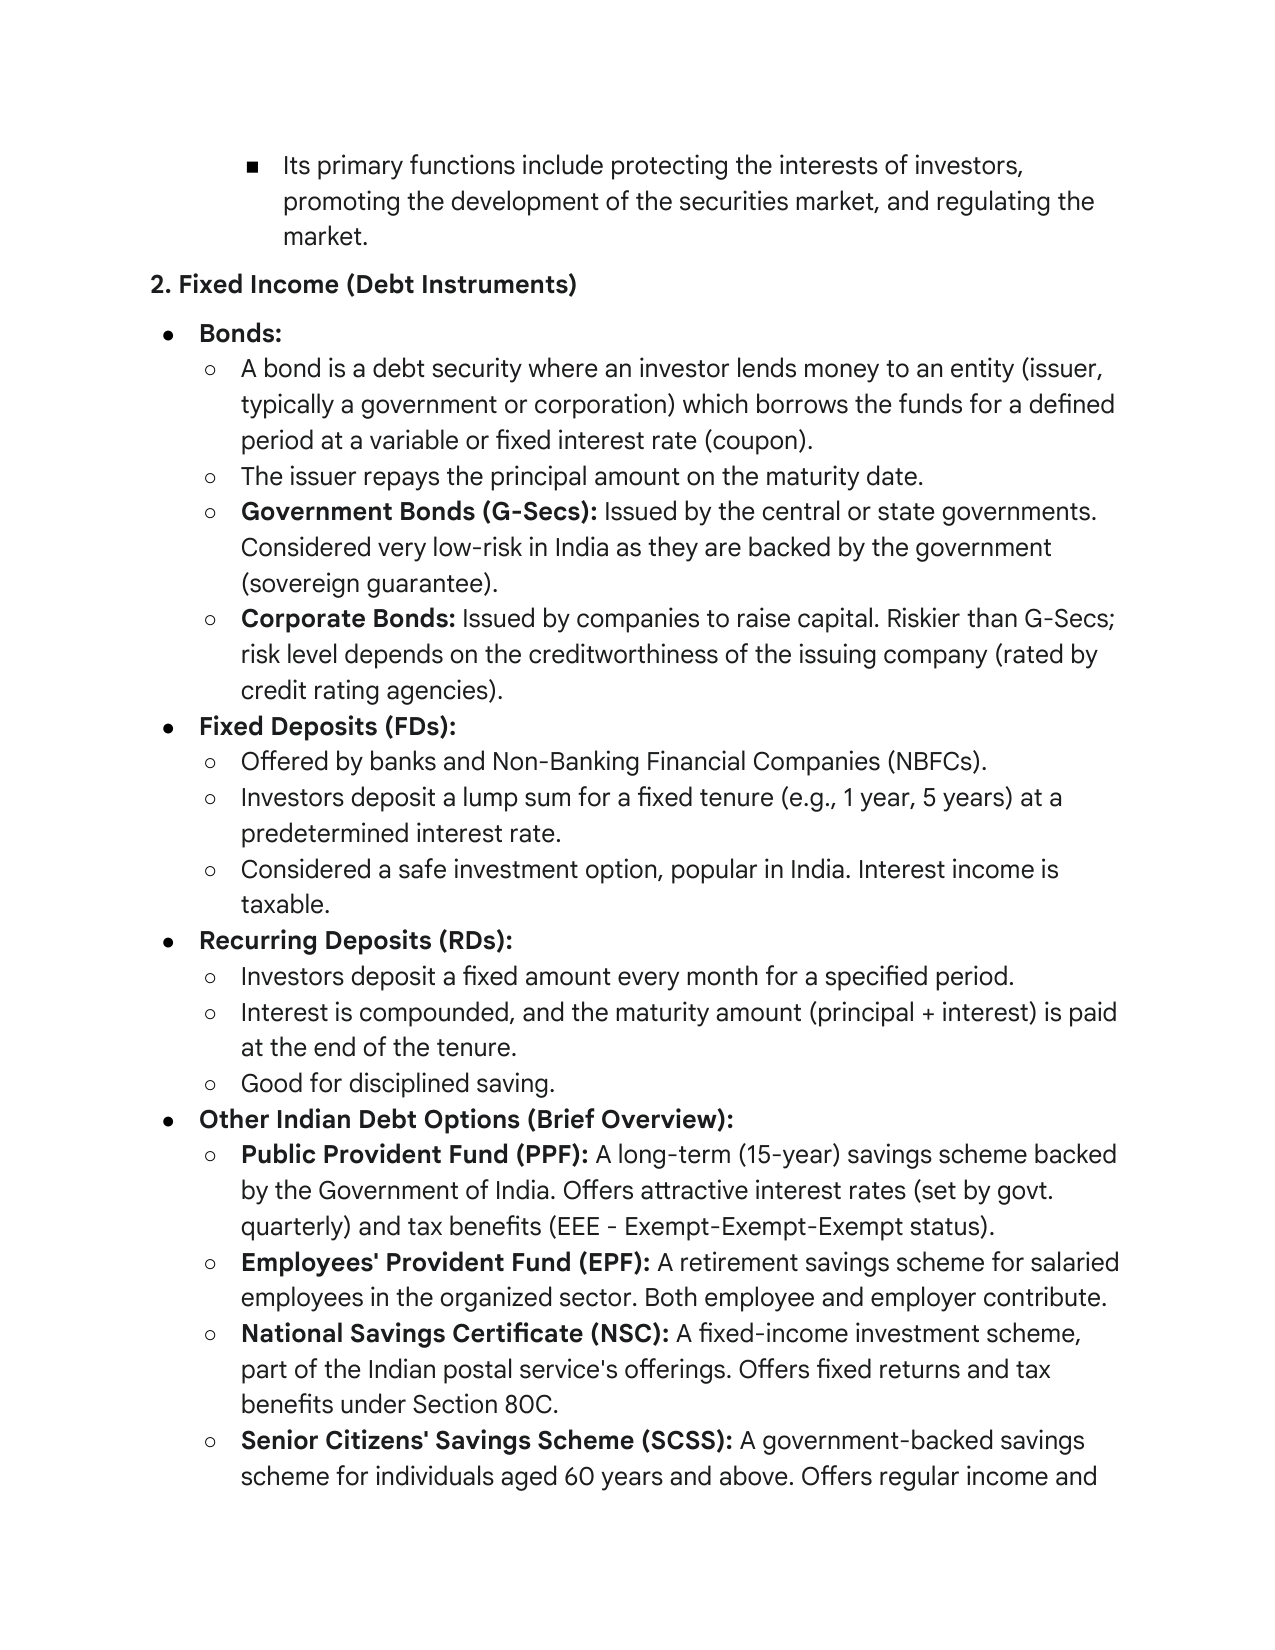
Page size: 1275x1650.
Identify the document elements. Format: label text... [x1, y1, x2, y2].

list Interest is compounded, and the maturity amount (principal + interest) is paid at the end of the tenure. [203, 997, 1125, 1064]
list Corporate Bonds: Issued by companies to raise capital. Riskier than G-Secs; risk level depends on the creditworthiness of the issuing company (rated by credit rating agencies). [203, 604, 1125, 707]
list Investors deposit a lump sum for a fixed tenure (e.g., 1 year, 5 years) at a predetermined interest rate. [203, 782, 1125, 849]
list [203, 1426, 1125, 1493]
list Its primary functions include protecting the interests of investors, promoting the development of the securities market, and regulating the market. [245, 150, 1125, 253]
list Employees' Provident Fund (EPF): A retirement savings scheme for salaried employees in the organized sector. Both employee and employer contribute. [203, 1247, 1125, 1314]
list Bonds: [161, 318, 1125, 349]
list Good for disciplined saving. [203, 1068, 1125, 1099]
list Other Indian Debt Options (Brief Overview): [161, 1104, 1125, 1135]
list Fixed Deposits (FDs): [161, 711, 1125, 742]
list A bond is a debt security where an investor lends money to an entity (issuer, typically a government or corporation) which borrows the funds for a defined period at a variable or fixed interest rate (coupon). [203, 354, 1125, 456]
list Recurring Deposits (RDs): [161, 925, 1125, 957]
list Public Provident Fund (PPF): A long-term (15-year) savings scheme backed by the Government of India. Offers attractive interest rates (set by govt. quarterly) and tax benefits (EEE - Exempt-Exempt-Exempt status). [203, 1140, 1125, 1242]
list Investors deposit a fixed amount every month for a specified period. [203, 961, 1125, 992]
list Government Bonds (G-Secs): Issued by the central or state governments. Considered very low-risk in India as they are backed by the government (sovereign guarantee). [203, 497, 1125, 599]
list The issuer repays the principal amount on the maturity date. [203, 461, 1125, 492]
list National Savings Certificate (NSC): A fixed-income investment scheme, part of the Indian postal service's offerings. Offers fixed returns and tax benefits under Section 80C. [203, 1318, 1125, 1421]
text 2. Fixed Income (Debt Instruments) [150, 270, 1125, 301]
list Offered by banks and Non-Banking Financial Companies (NBFCs). [203, 747, 1125, 778]
list Considered a safe investment option, popular in India. Interest income is taxable. [203, 854, 1125, 921]
